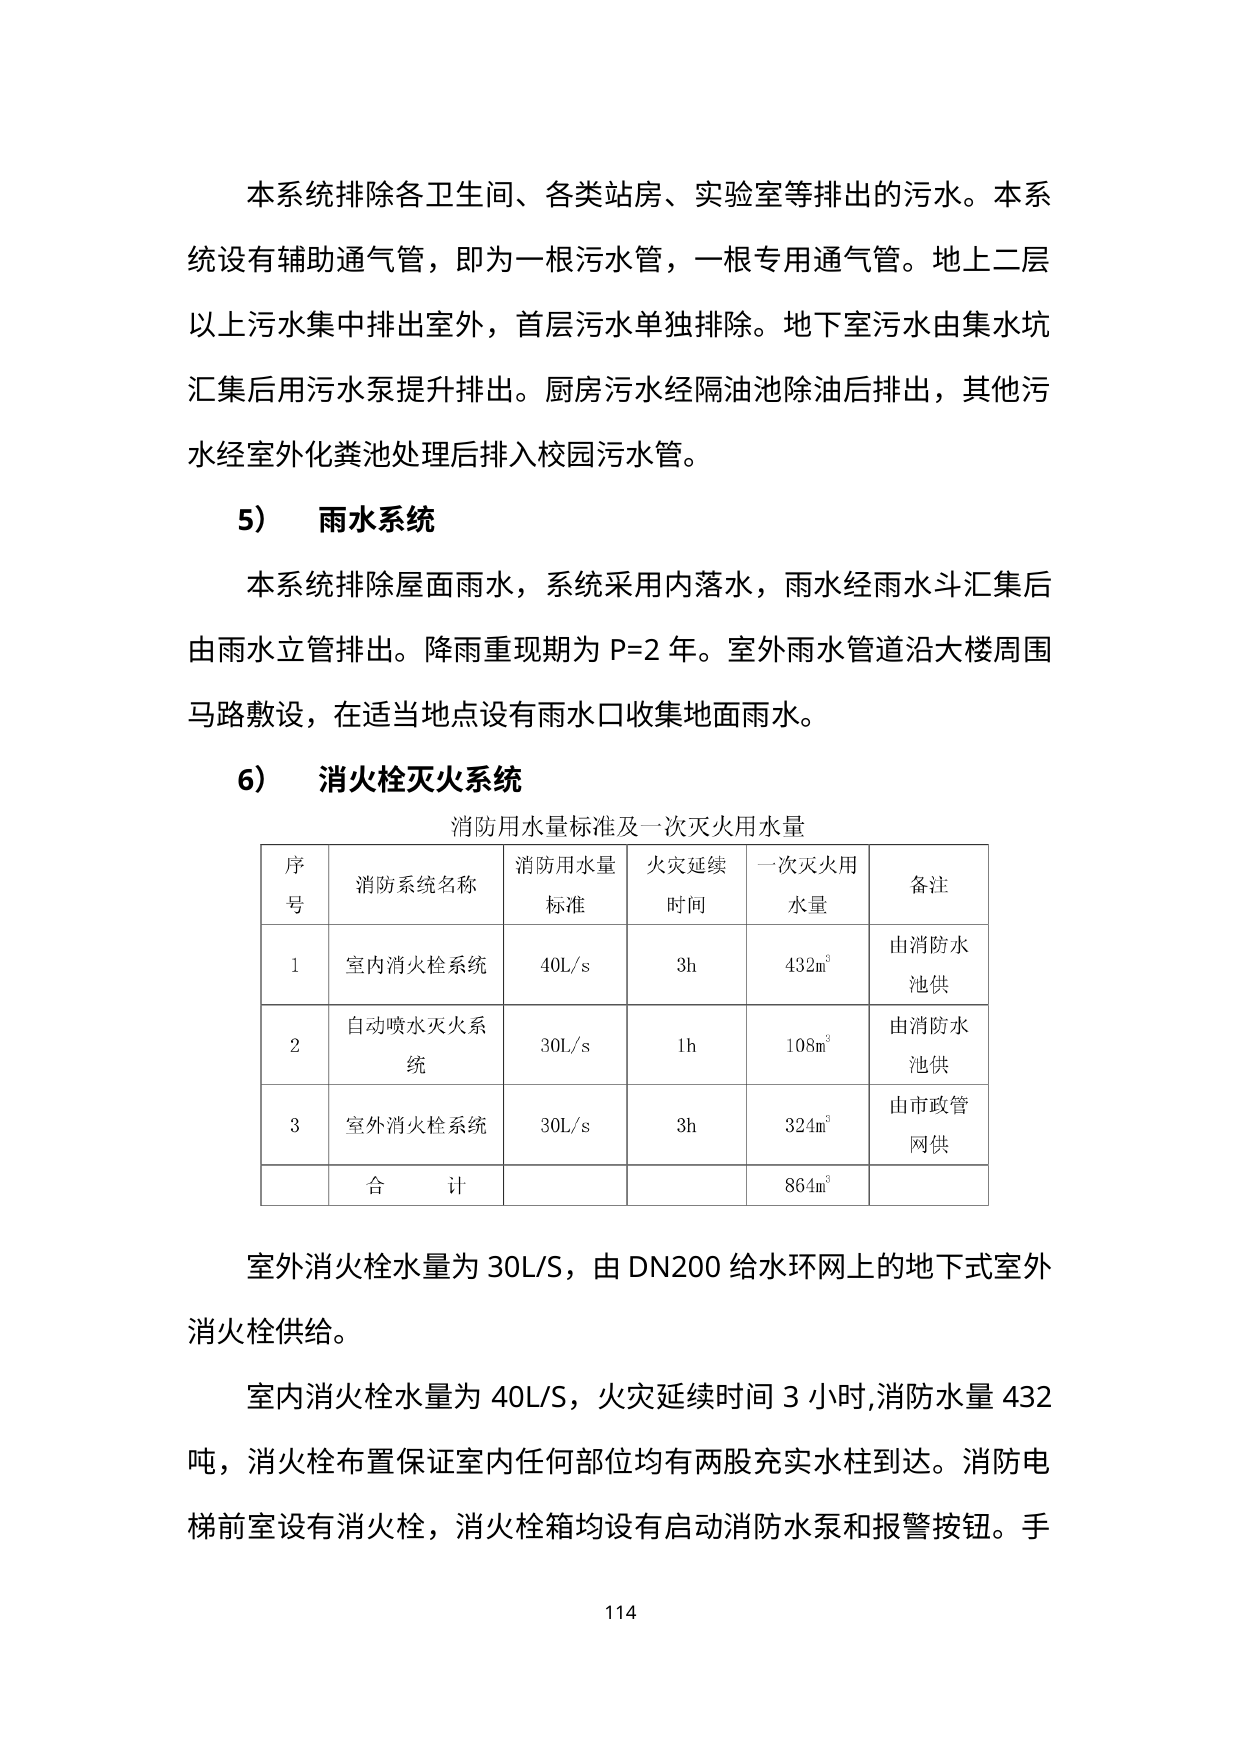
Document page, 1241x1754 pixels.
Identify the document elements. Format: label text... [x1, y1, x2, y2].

text 室外消火栓水量为30L/S，由DN200 给水环网上的地下式室外消火栓供给。 [187, 1232, 1053, 1362]
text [187, 1362, 1053, 1557]
list 消火栓灭火系统 [237, 745, 1053, 810]
list 雨水系统 [237, 485, 1053, 550]
text 本系统排除屋面雨水，系统采用内落水，雨水经雨水斗汇集后由雨水立管排出。降雨重现期为 P=2 年。室外雨水管道沿大楼周围马路敷设，在适当地点设有雨水口收集地面雨水。 [187, 550, 1053, 745]
picture [240, 809, 1000, 1211]
text 本系统排除各卫生间、各类站房、实验室等排出的污水。本系统设有辅助通气管，即为一根污水管，一根专用通气管。地上二层以上污水集中排出室外，首层污水单独排除。地下室污水由集水坑汇集后用污水泵提升排出。厨房污水经隔油池除油后排出，其他污水经室外化粪池处理后排入校园污水管。 [187, 160, 1053, 485]
